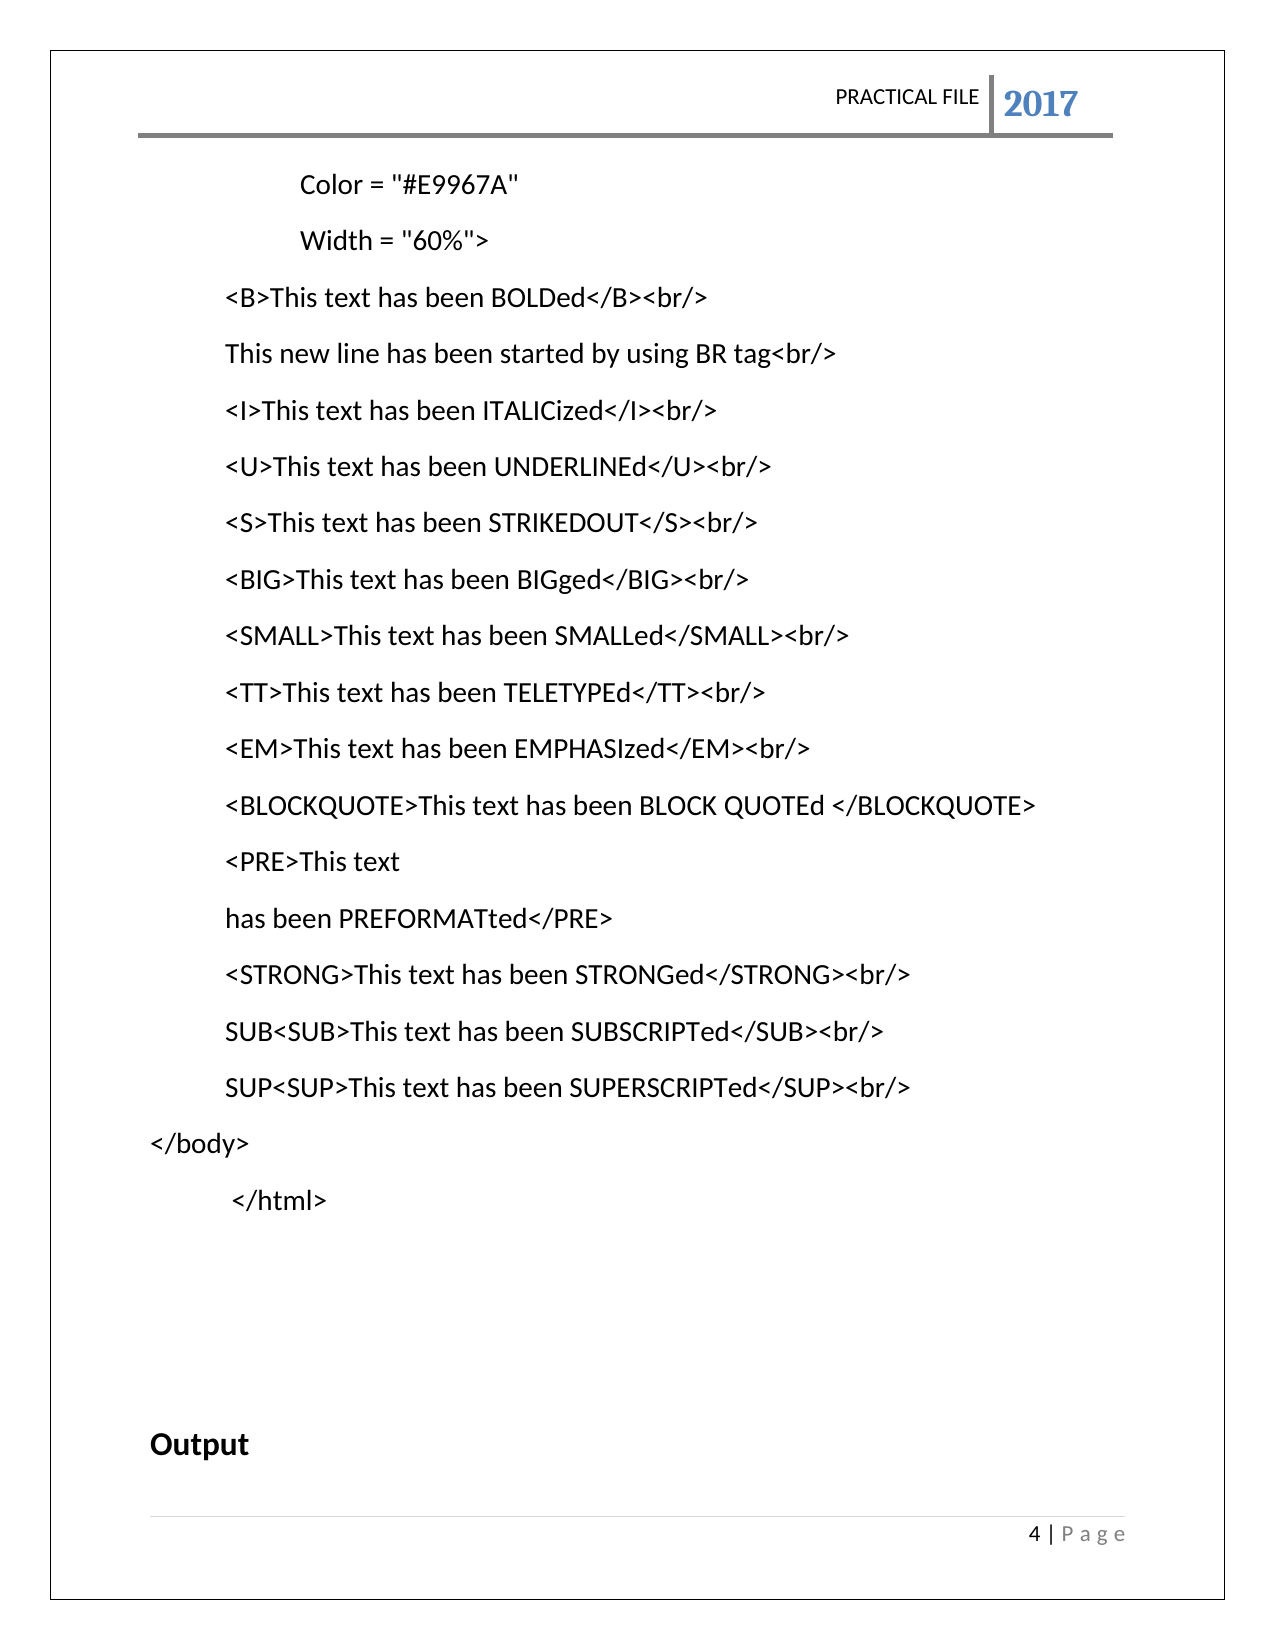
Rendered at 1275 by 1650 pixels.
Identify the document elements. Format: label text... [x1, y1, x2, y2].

text </body> [150, 1126, 1125, 1161]
text <I>This text has been ITALICized</I><br/> [150, 392, 1125, 427]
text <SMALL>This text has been SMALLed</SMALL><br/> [150, 617, 1125, 653]
text <PRE>This text [150, 843, 1125, 879]
text <STRONG>This text has been STRONGed</STRONG><br/> [150, 956, 1125, 992]
text </html> [150, 1182, 1125, 1218]
text <EM>This text has been EMPHASIzed</EM><br/> [150, 730, 1125, 766]
text <U>This text has been UNDERLINEd</U><br/> [150, 448, 1125, 484]
text SUB<SUB>This text has been SUBSCRIPTed</SUB><br/> [150, 1013, 1125, 1048]
text Output [150, 1423, 1125, 1464]
text <BIG>This text has been BIGged</BIG><br/> [150, 561, 1125, 597]
text <S>This text has been STRIKEDOUT</S><br/> [150, 504, 1125, 540]
text Width = "60%"> [150, 222, 1125, 258]
text <B>This text has been BOLDed</B><br/> [150, 279, 1125, 314]
text <BLOCKQUOTE>This text has been BLOCK QUOTEd </BLOCKQUOTE> [150, 787, 1125, 822]
text has been PREFORMATted</PRE> [150, 900, 1125, 935]
text Color = "#E9967A" [150, 166, 1125, 201]
text SUP<SUP>This text has been SUPERSCRIPTed</SUP><br/> [150, 1069, 1125, 1105]
text This new line has been started by using BR tag<br/> [150, 335, 1125, 371]
text <TT>This text has been TELETYPEd</TT><br/> [150, 674, 1125, 709]
